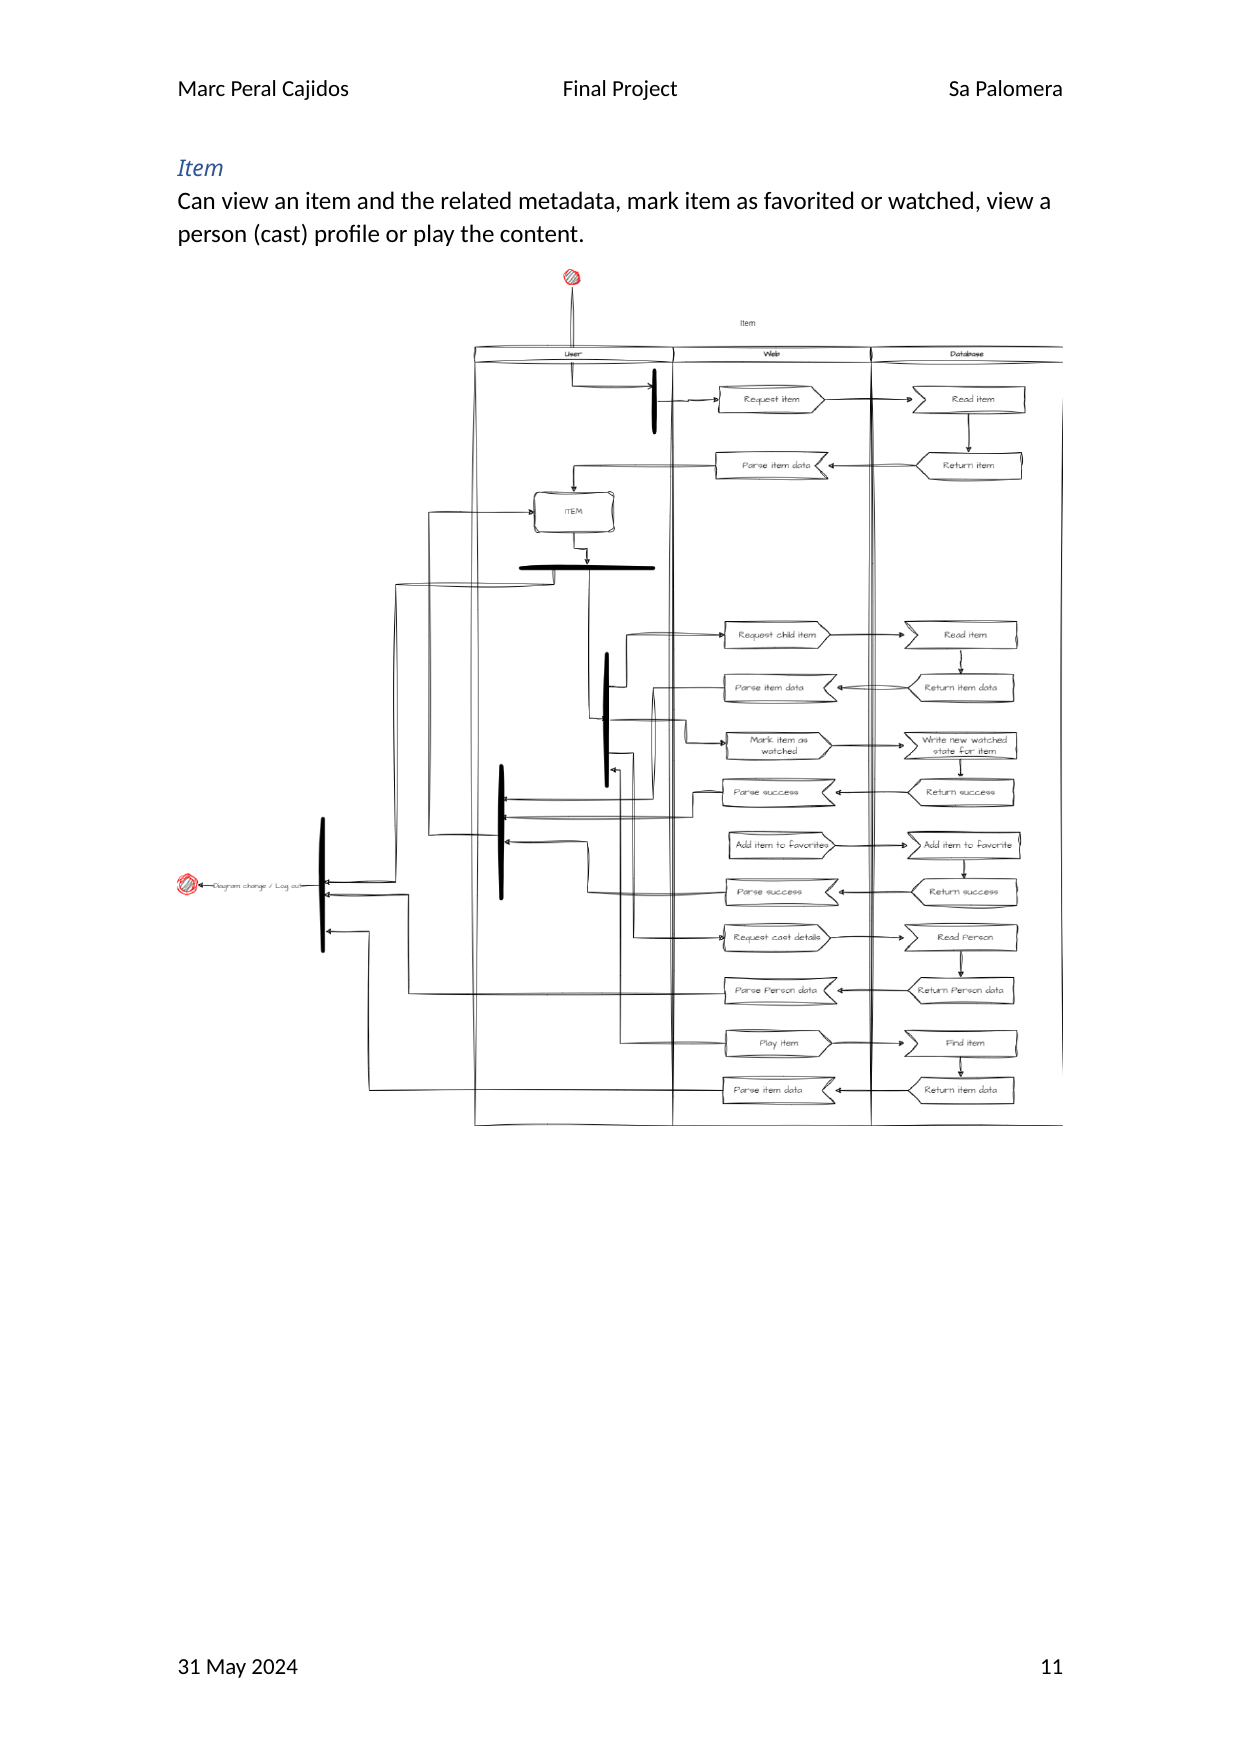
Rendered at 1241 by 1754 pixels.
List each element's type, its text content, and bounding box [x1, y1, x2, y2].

picture [177, 268, 1063, 1126]
subtitle Item [177, 152, 1063, 183]
text Can view an item and the related metadata, mark item as favorited or watched, view a person (cast) profile or play the content. [177, 186, 1063, 249]
